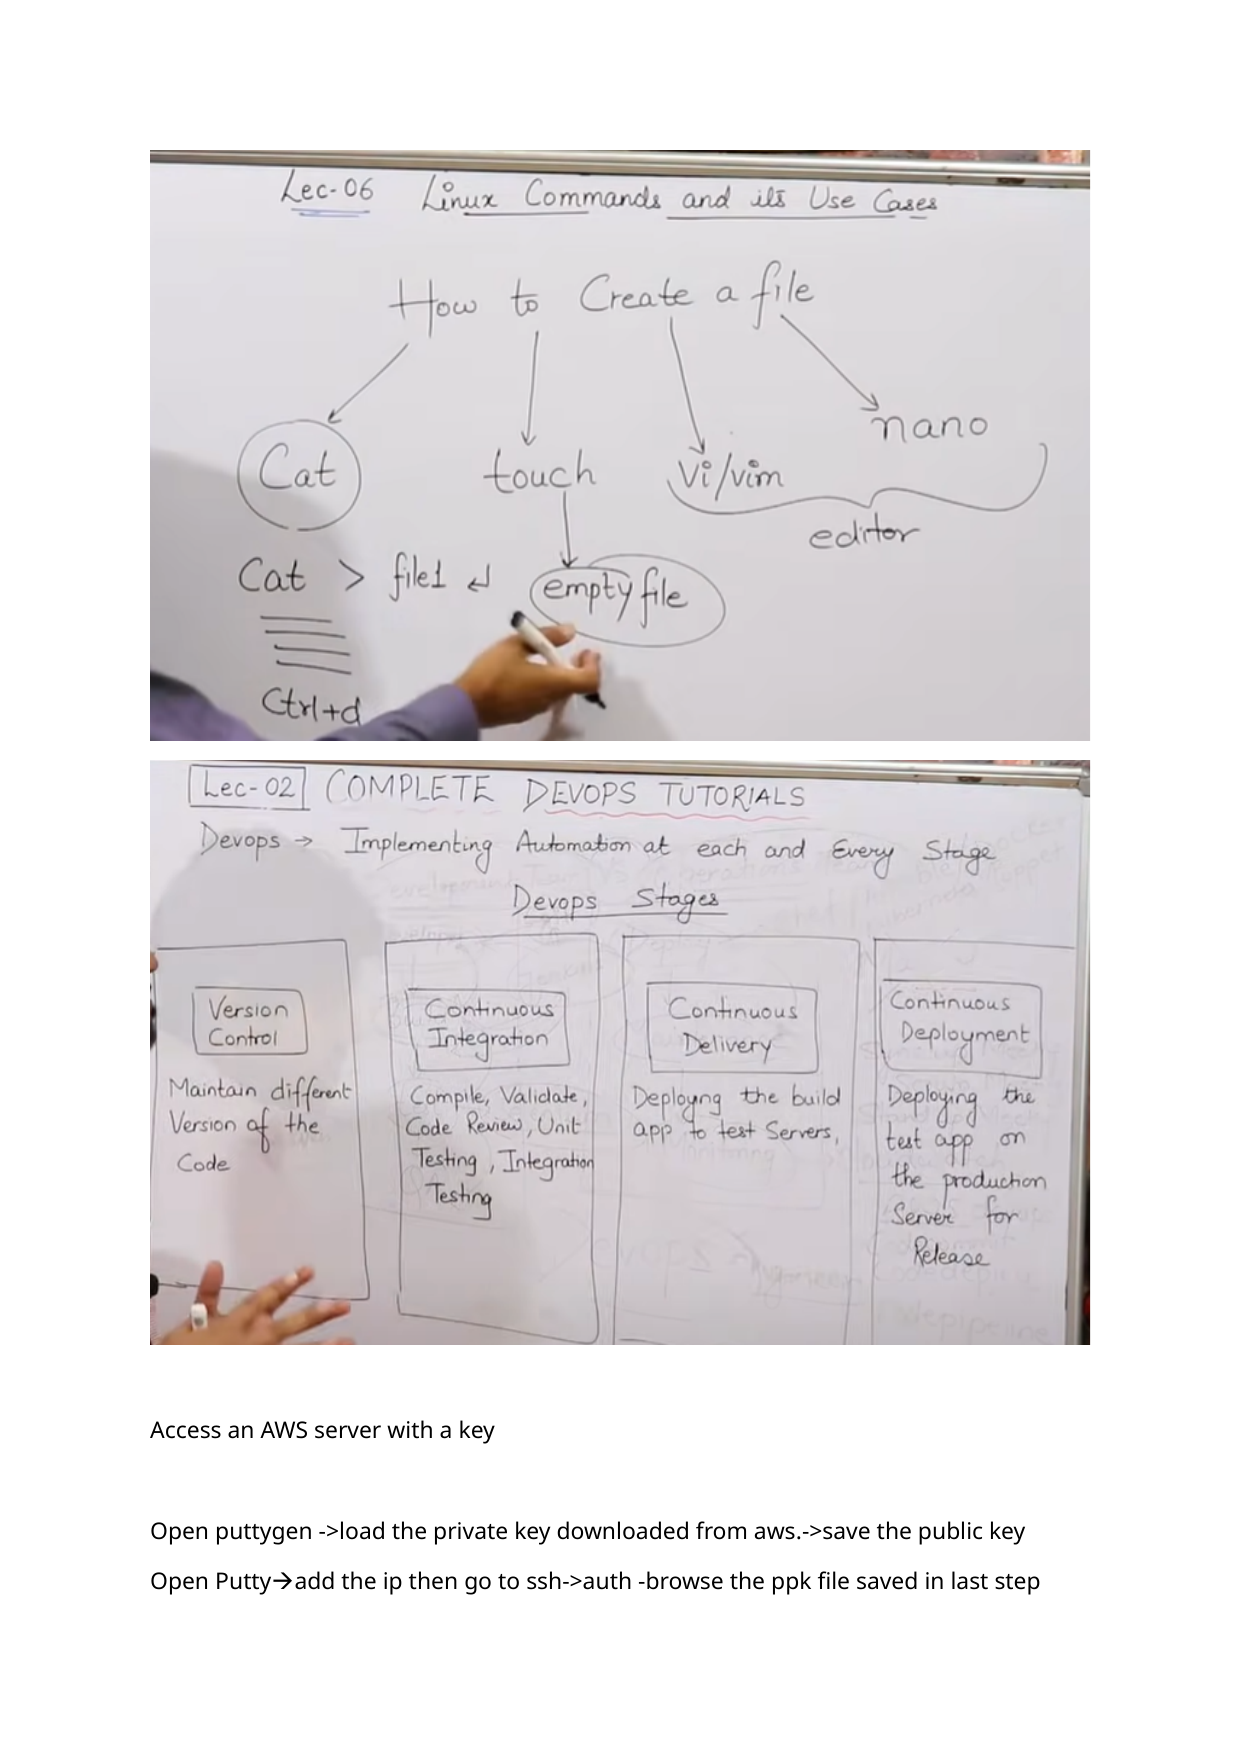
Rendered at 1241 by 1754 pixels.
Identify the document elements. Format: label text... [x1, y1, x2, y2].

picture [150, 760, 1091, 1345]
text Access an AWS server with a key [150, 1414, 1090, 1445]
picture [150, 150, 1091, 741]
text Open puttygen ->load the private key downloaded from aws.->save the public key [150, 1515, 1090, 1546]
text Open Puttyadd the ip then go to ssh->auth -browse the ppk file saved in last step [150, 1565, 1090, 1596]
